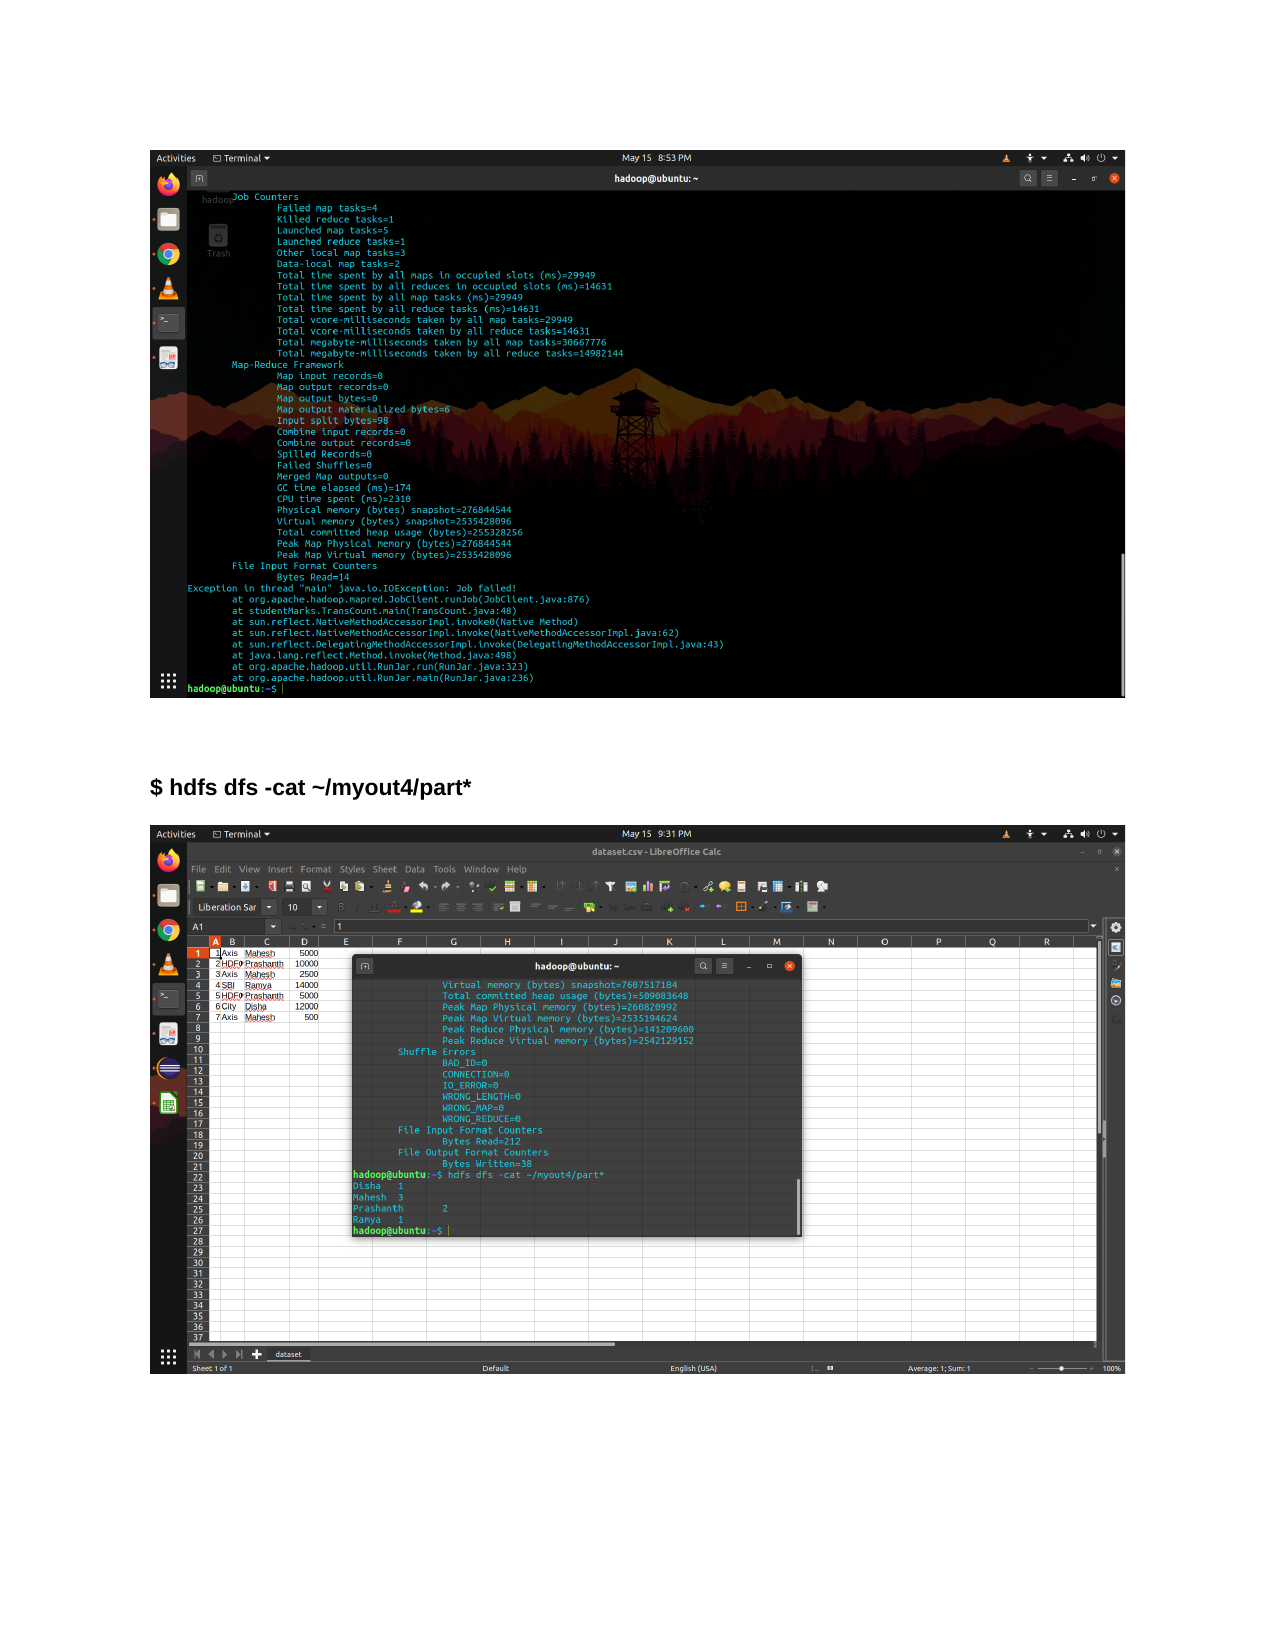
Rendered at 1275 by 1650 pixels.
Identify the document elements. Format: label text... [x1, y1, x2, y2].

picture [150, 825, 1125, 1374]
picture [150, 150, 1125, 698]
text $ hdfs dfs -cat ~/myout4/part* [150, 774, 1125, 801]
